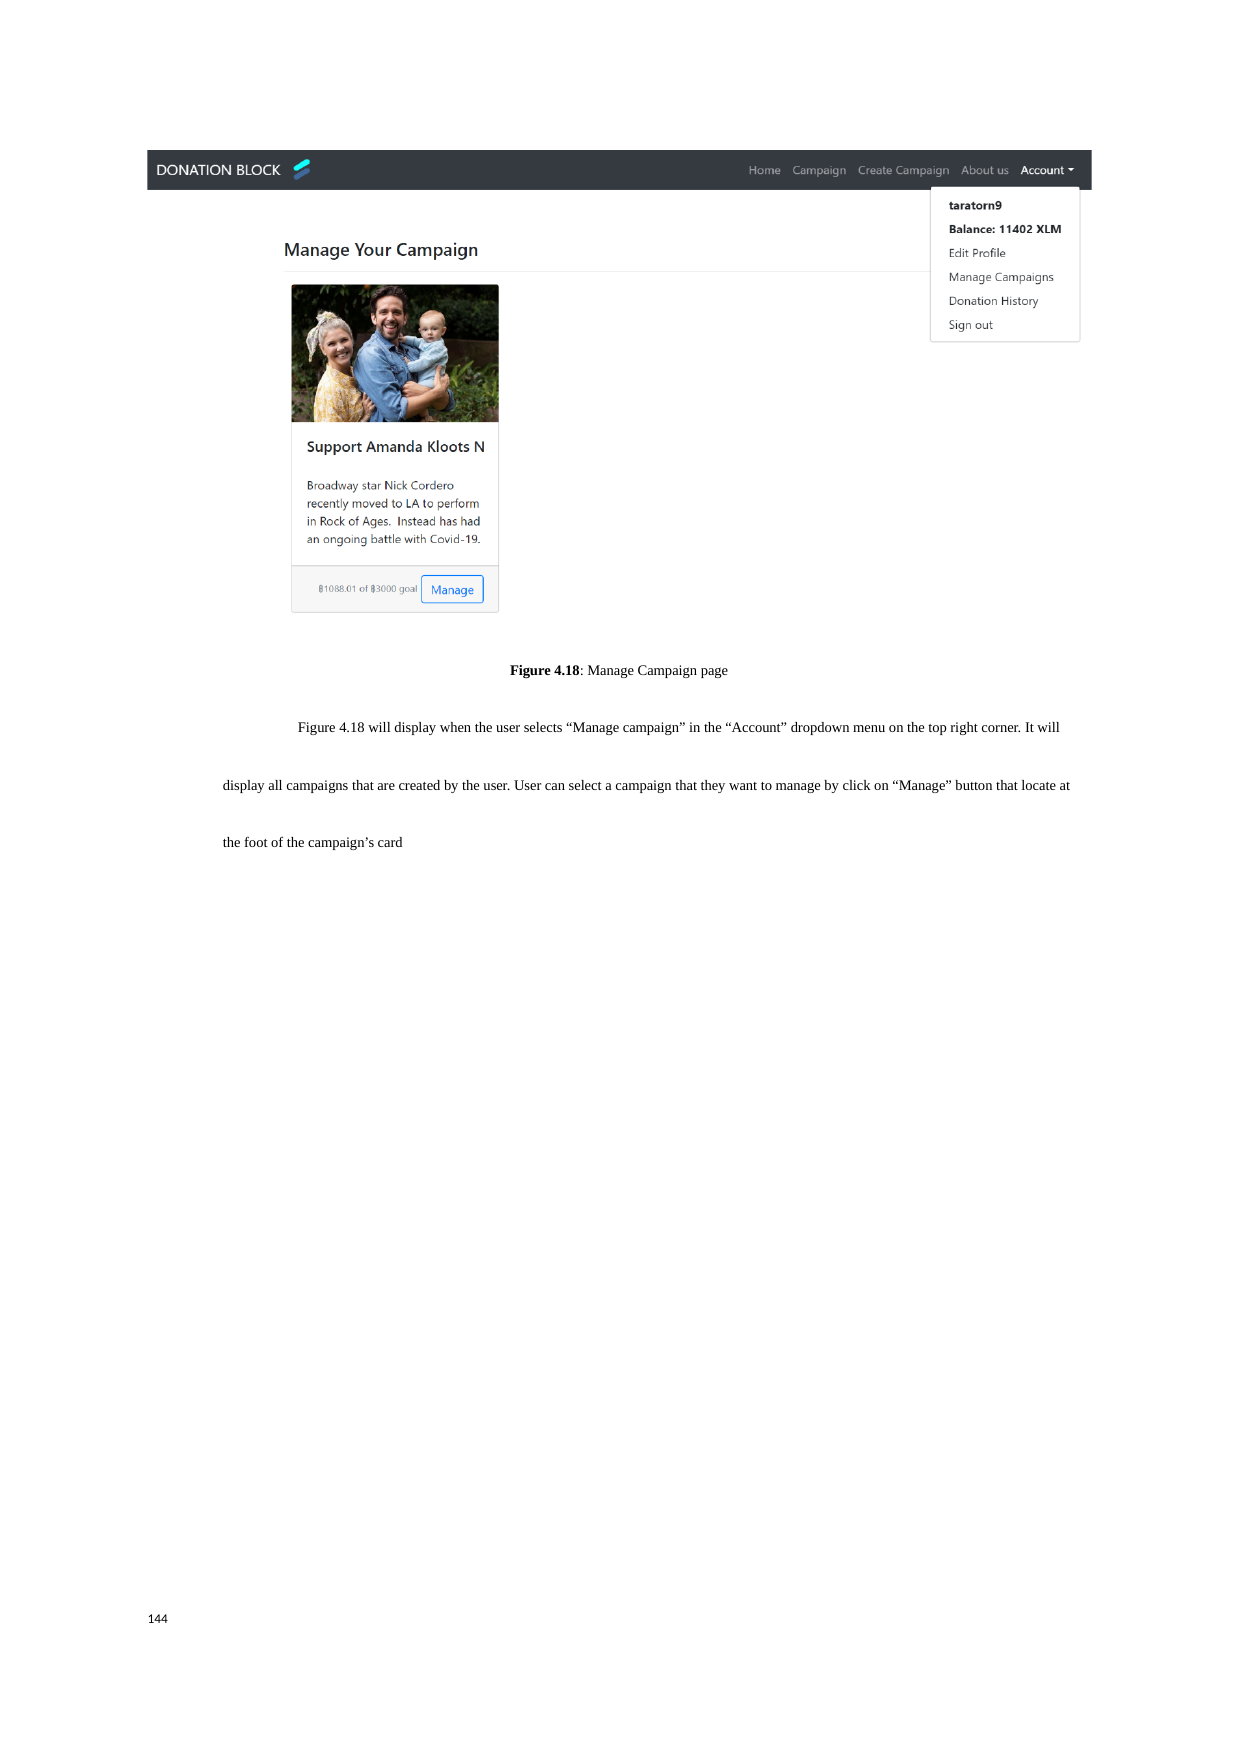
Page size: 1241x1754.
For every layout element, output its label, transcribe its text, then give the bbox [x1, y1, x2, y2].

picture [147, 150, 1092, 622]
text Figure 4.18: Manage Campaign page [147, 649, 1090, 678]
text Figure 4.18 will display when the user selects “Manage campaign” in the “Account” dropdown menu on the top right corner. It will display all campaigns that are created by the user. User can select a campaign that they want to manage by click on “Manage” button that locate at the foot of the campaign’s card [223, 707, 1090, 851]
